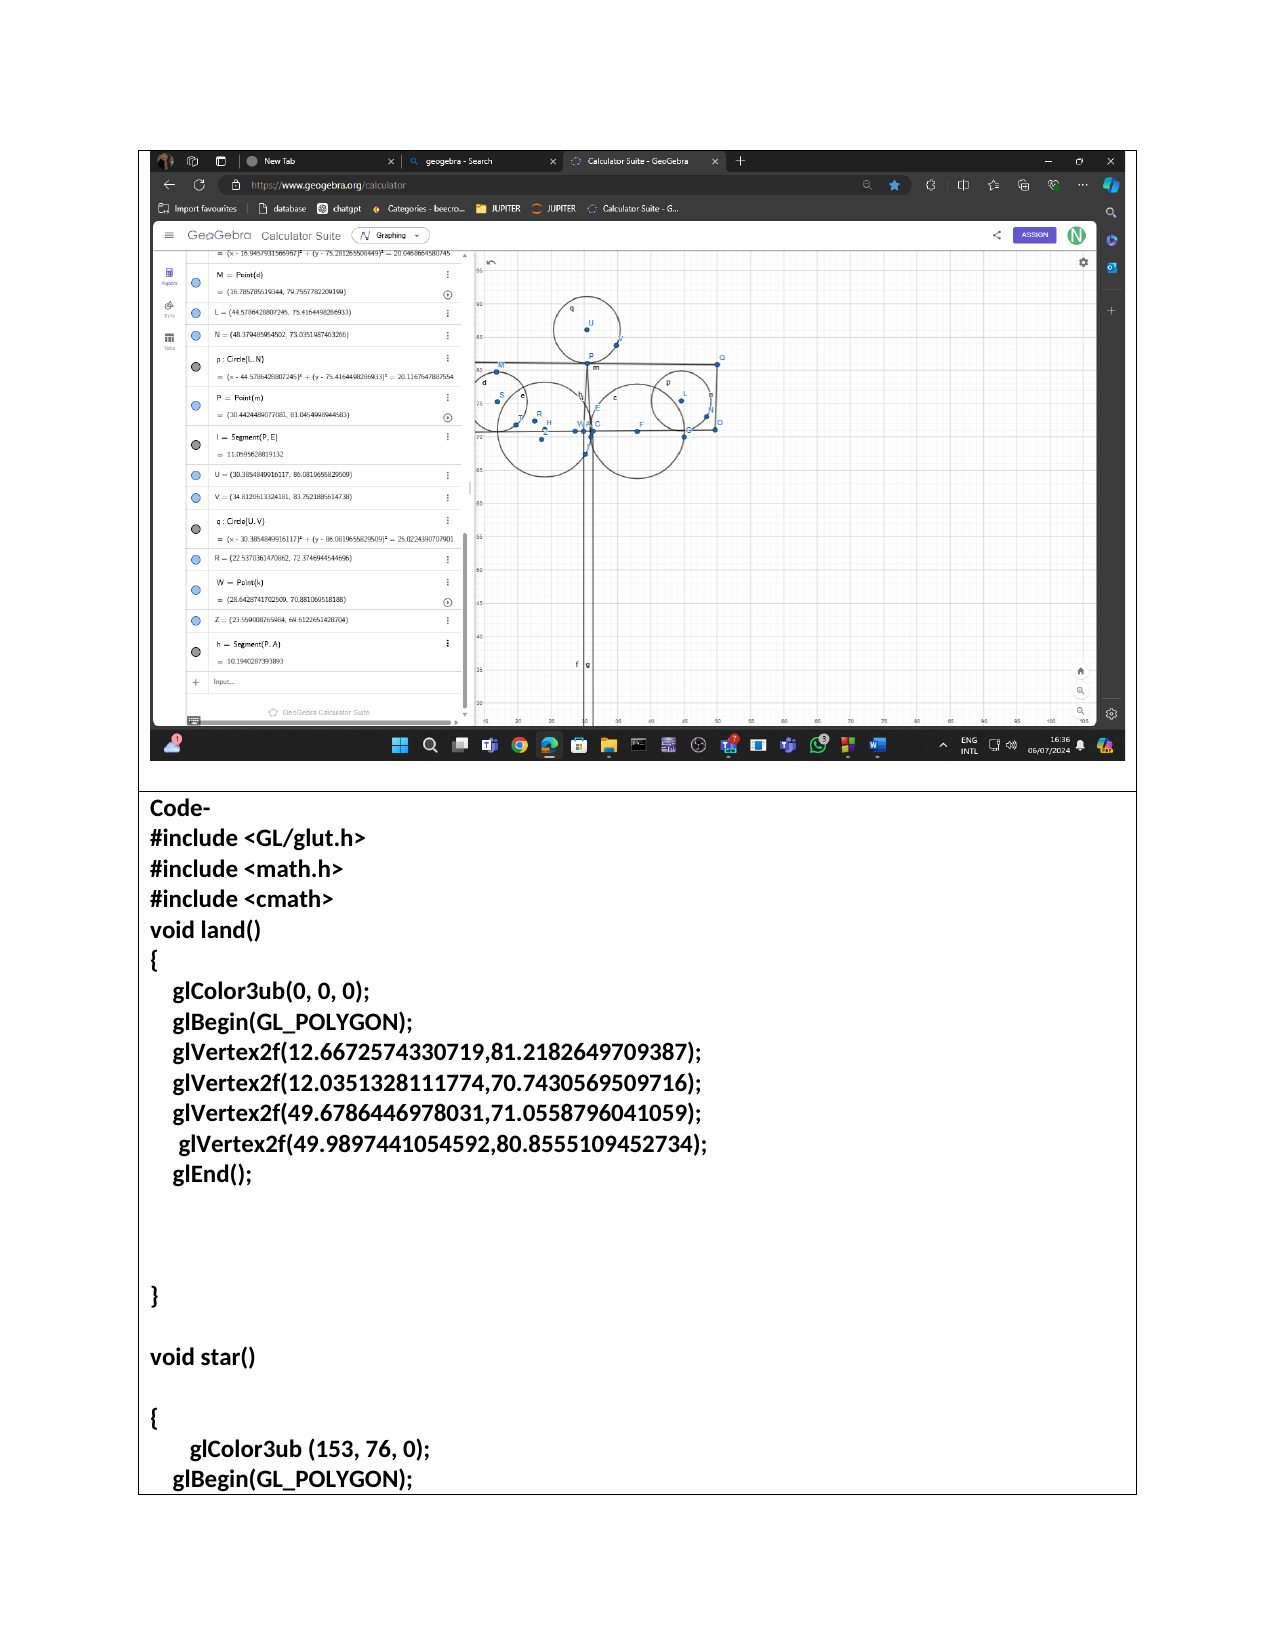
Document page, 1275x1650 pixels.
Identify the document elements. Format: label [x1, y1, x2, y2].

picture [150, 151, 1125, 761]
table_cell [139, 792, 1136, 1494]
table_cell [139, 151, 1136, 791]
